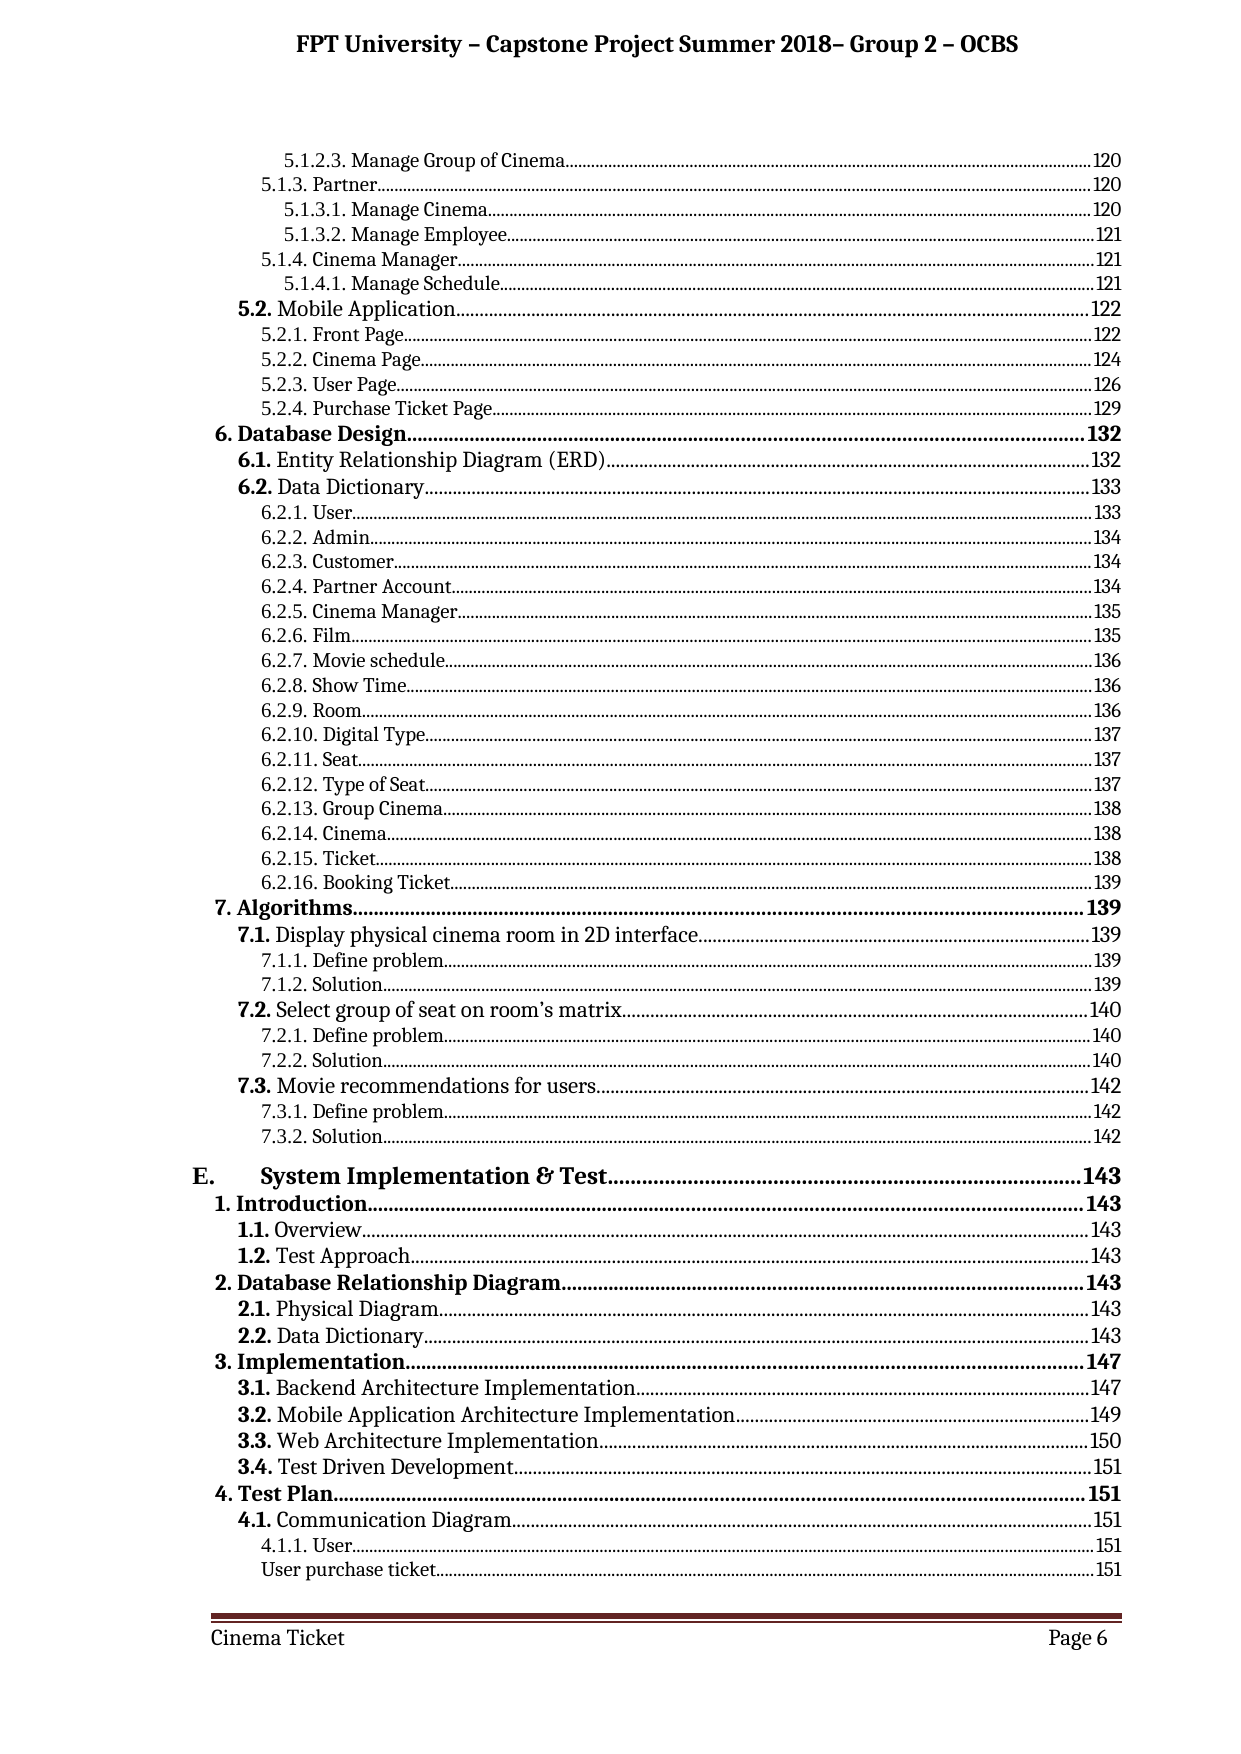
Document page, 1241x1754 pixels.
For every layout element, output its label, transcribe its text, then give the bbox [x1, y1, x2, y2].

text 2. Database Relationship Diagram 143 [215, 1270, 1122, 1296]
text 4.1. Communication Diagram 151 [238, 1507, 1122, 1533]
text 6.2.8. Show Time 136 [261, 673, 1122, 697]
text 1.2. Test Approach 143 [238, 1243, 1122, 1270]
text 7.2.1. Define problem. 140 [261, 1023, 1122, 1048]
text 7. Algorithms 139 [215, 895, 1122, 921]
text 5.1.3.1. Manage Cinema 120 [284, 197, 1122, 222]
text User purchase ticket 151 [261, 1558, 1122, 1582]
text 5.2. Mobile Application 122 [238, 296, 1122, 322]
text E. System Implementation & Test 143 [192, 1161, 1122, 1191]
text 7.1.1. Define problem. 139 [261, 948, 1122, 972]
text 6.2.15. Ticket 138 [261, 846, 1122, 870]
text 3. Implementation 147 [215, 1349, 1122, 1375]
text 6.2.13. Group Cinema 138 [261, 796, 1122, 821]
text 3.3. Web Architecture Implementation 150 [238, 1428, 1122, 1454]
text 6. Database Design 132 [215, 421, 1122, 447]
text 5.1.4. Cinema Manager 121 [261, 246, 1122, 271]
text 5.2.2. Cinema Page 124 [261, 347, 1122, 372]
text 1. Introduction 143 [215, 1191, 1122, 1217]
text 6.2.6. Film 135 [261, 623, 1122, 648]
text 3.4. Test Driven Development 151 [238, 1454, 1122, 1481]
text 6.2.10. Digital Type 137 [261, 722, 1122, 747]
text 6.2. Data Dictionary 133 [238, 474, 1122, 500]
text 6.2.5. Cinema Manager 135 [261, 599, 1122, 623]
text 5.2.4. Purchase Ticket Page 129 [261, 396, 1122, 421]
text 6.2.12. Type of Seat 137 [261, 772, 1122, 796]
text 6.2.7. Movie schedule 136 [261, 648, 1122, 673]
text 7.1.2. Solution. 139 [261, 972, 1122, 997]
text 7.3. Movie recommendations for users. 142 [238, 1073, 1122, 1099]
text 6.2.4. Partner Account 134 [261, 574, 1122, 599]
text 7.2. Select group of seat on room’s matrix. 140 [238, 997, 1122, 1023]
text 5.1.4.1. Manage Schedule 121 [284, 271, 1122, 296]
text 7.1. Display physical cinema room in 2D interface. 139 [238, 921, 1122, 948]
text 5.1.3.2. Manage Employee 121 [284, 222, 1122, 246]
text 2.1. Physical Diagram 143 [238, 1296, 1122, 1322]
text 6.2.3. Customer 134 [261, 549, 1122, 574]
text 3.1. Backend Architecture Implementation 147 [238, 1375, 1122, 1401]
text 7.2.2. Solution. 140 [261, 1048, 1122, 1073]
text 5.2.3. User Page 126 [261, 372, 1122, 396]
text 6.2.14. Cinema 138 [261, 821, 1122, 846]
text 6.2.9. Room 136 [261, 697, 1122, 722]
text 2.2. Data Dictionary 143 [238, 1322, 1122, 1349]
text 4.1.1. User 151 [261, 1533, 1122, 1558]
text 5.2.1. Front Page 122 [261, 322, 1122, 347]
text 7.3.2. Solution. 142 [261, 1124, 1122, 1148]
text 6.2.16. Booking Ticket 139 [261, 870, 1122, 895]
text 3.2. Mobile Application Architecture Implementation 149 [238, 1401, 1122, 1428]
text 7.3.1. Define problem. 142 [261, 1099, 1122, 1124]
text 6.2.1. User 133 [261, 500, 1122, 525]
text 6.2.2. Admin 134 [261, 525, 1122, 549]
text 6.1. Entity Relationship Diagram (ERD) 132 [238, 447, 1122, 474]
text 5.1.3. Partner 120 [261, 172, 1122, 197]
text 6.2.11. Seat 137 [261, 747, 1122, 772]
text 4. Test Plan 151 [215, 1481, 1122, 1507]
text 5.1.2.3. Manage Group of Cinema 120 [284, 148, 1122, 172]
text 1.1. Overview 143 [238, 1217, 1122, 1243]
